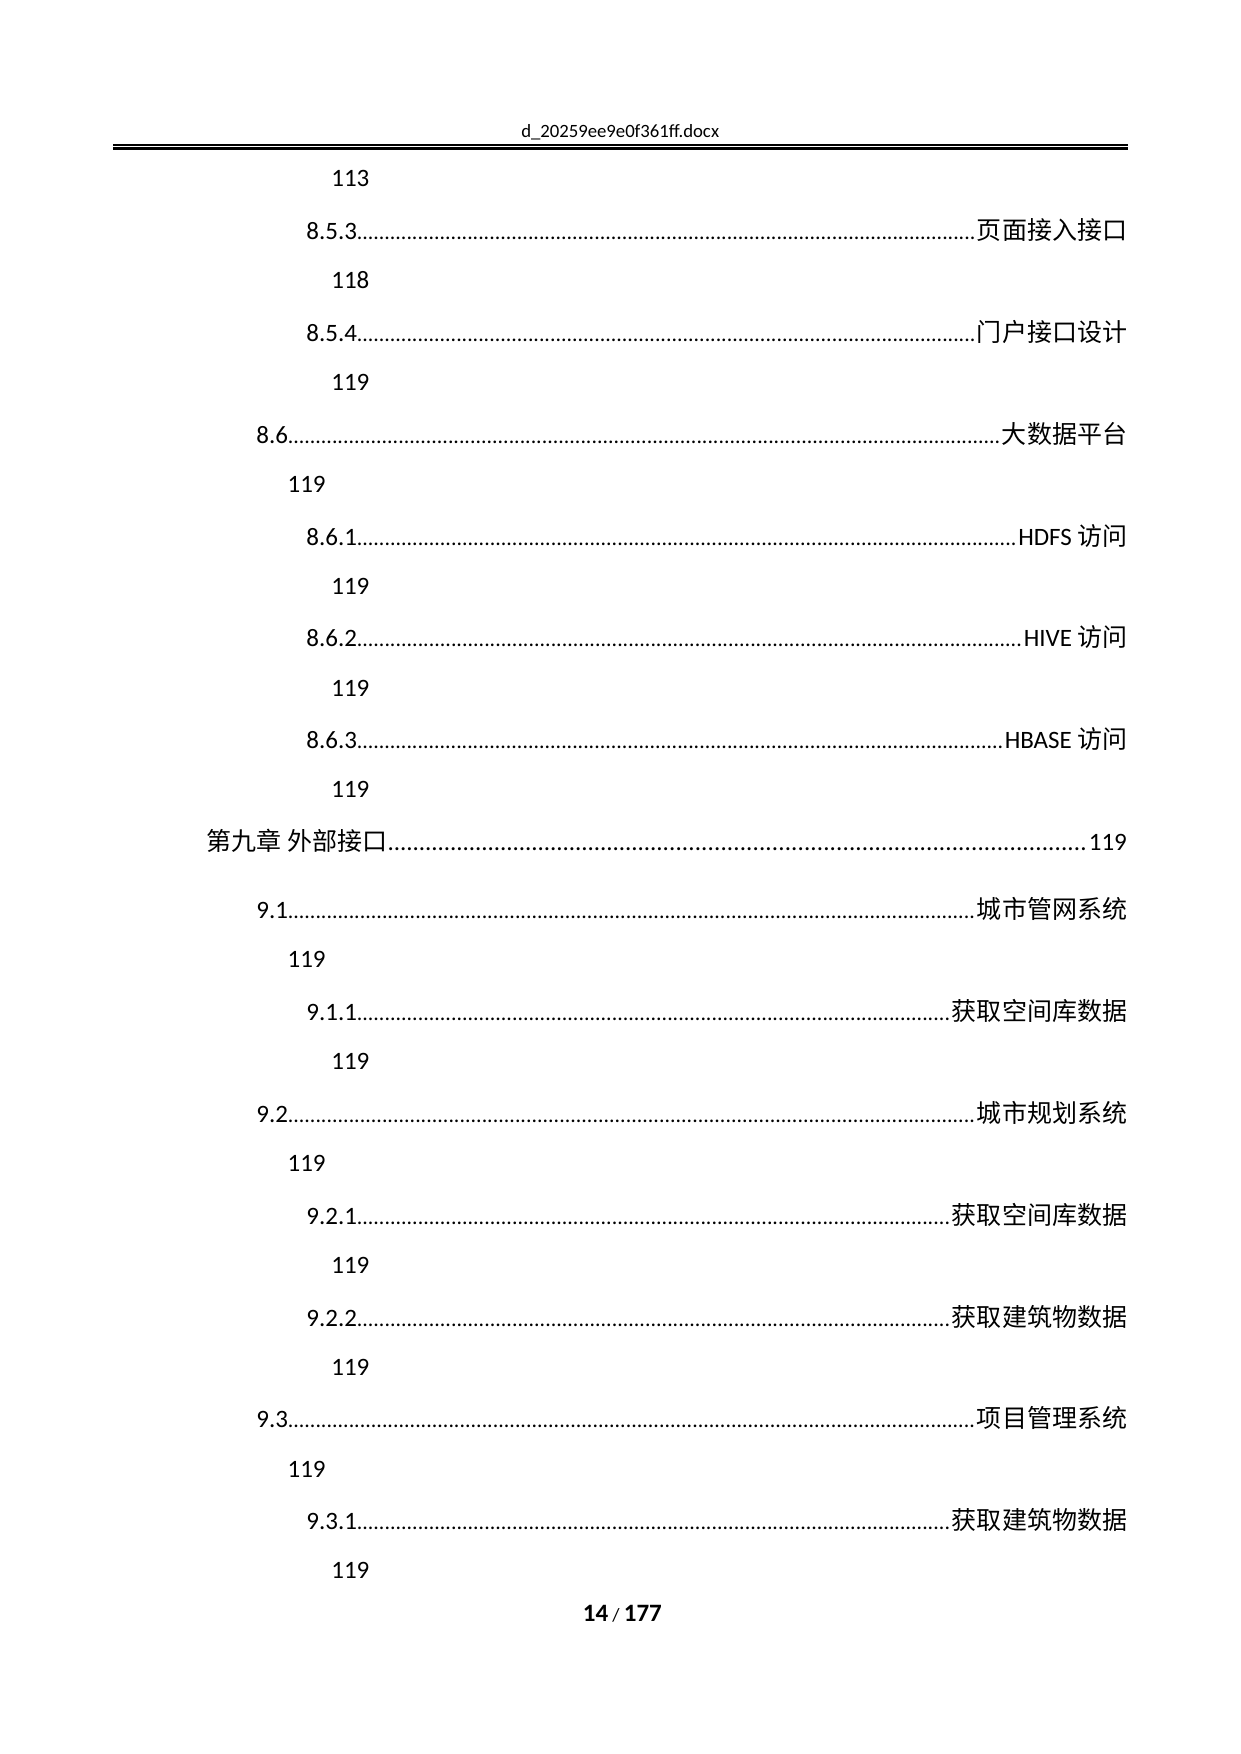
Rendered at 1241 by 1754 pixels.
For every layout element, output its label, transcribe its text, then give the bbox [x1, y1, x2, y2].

text 8.6.3 HBASE访问 119 [262, 704, 1128, 806]
text 9.3 项目管理系统 119 [212, 1383, 1128, 1485]
text 9.1.1 获取空间库数据 119 [262, 976, 1128, 1077]
text 8.6.1 HDFS访问 119 [262, 500, 1128, 602]
text 8.5.3 页面接入接口 118 [262, 194, 1128, 296]
text 9.1 城市管网系统 119 [212, 874, 1128, 976]
text 第九章 外部接口 119 [162, 806, 1128, 874]
text 8.6.2 HIVE访问 119 [262, 602, 1128, 704]
text 9.2 城市规划系统 119 [212, 1077, 1128, 1179]
text 8.5.4 门户接口设计 119 [262, 296, 1128, 398]
text 9.2.2 获取建筑物数据 119 [262, 1281, 1128, 1383]
text 9.2.1 获取空间库数据 119 [262, 1179, 1128, 1281]
text 8.5.2 待阅已阅接口 113 [262, 161, 1128, 194]
text 9.3.1 获取建筑物数据 119 [262, 1485, 1128, 1587]
text 8.6 大数据平台 119 [212, 398, 1128, 500]
